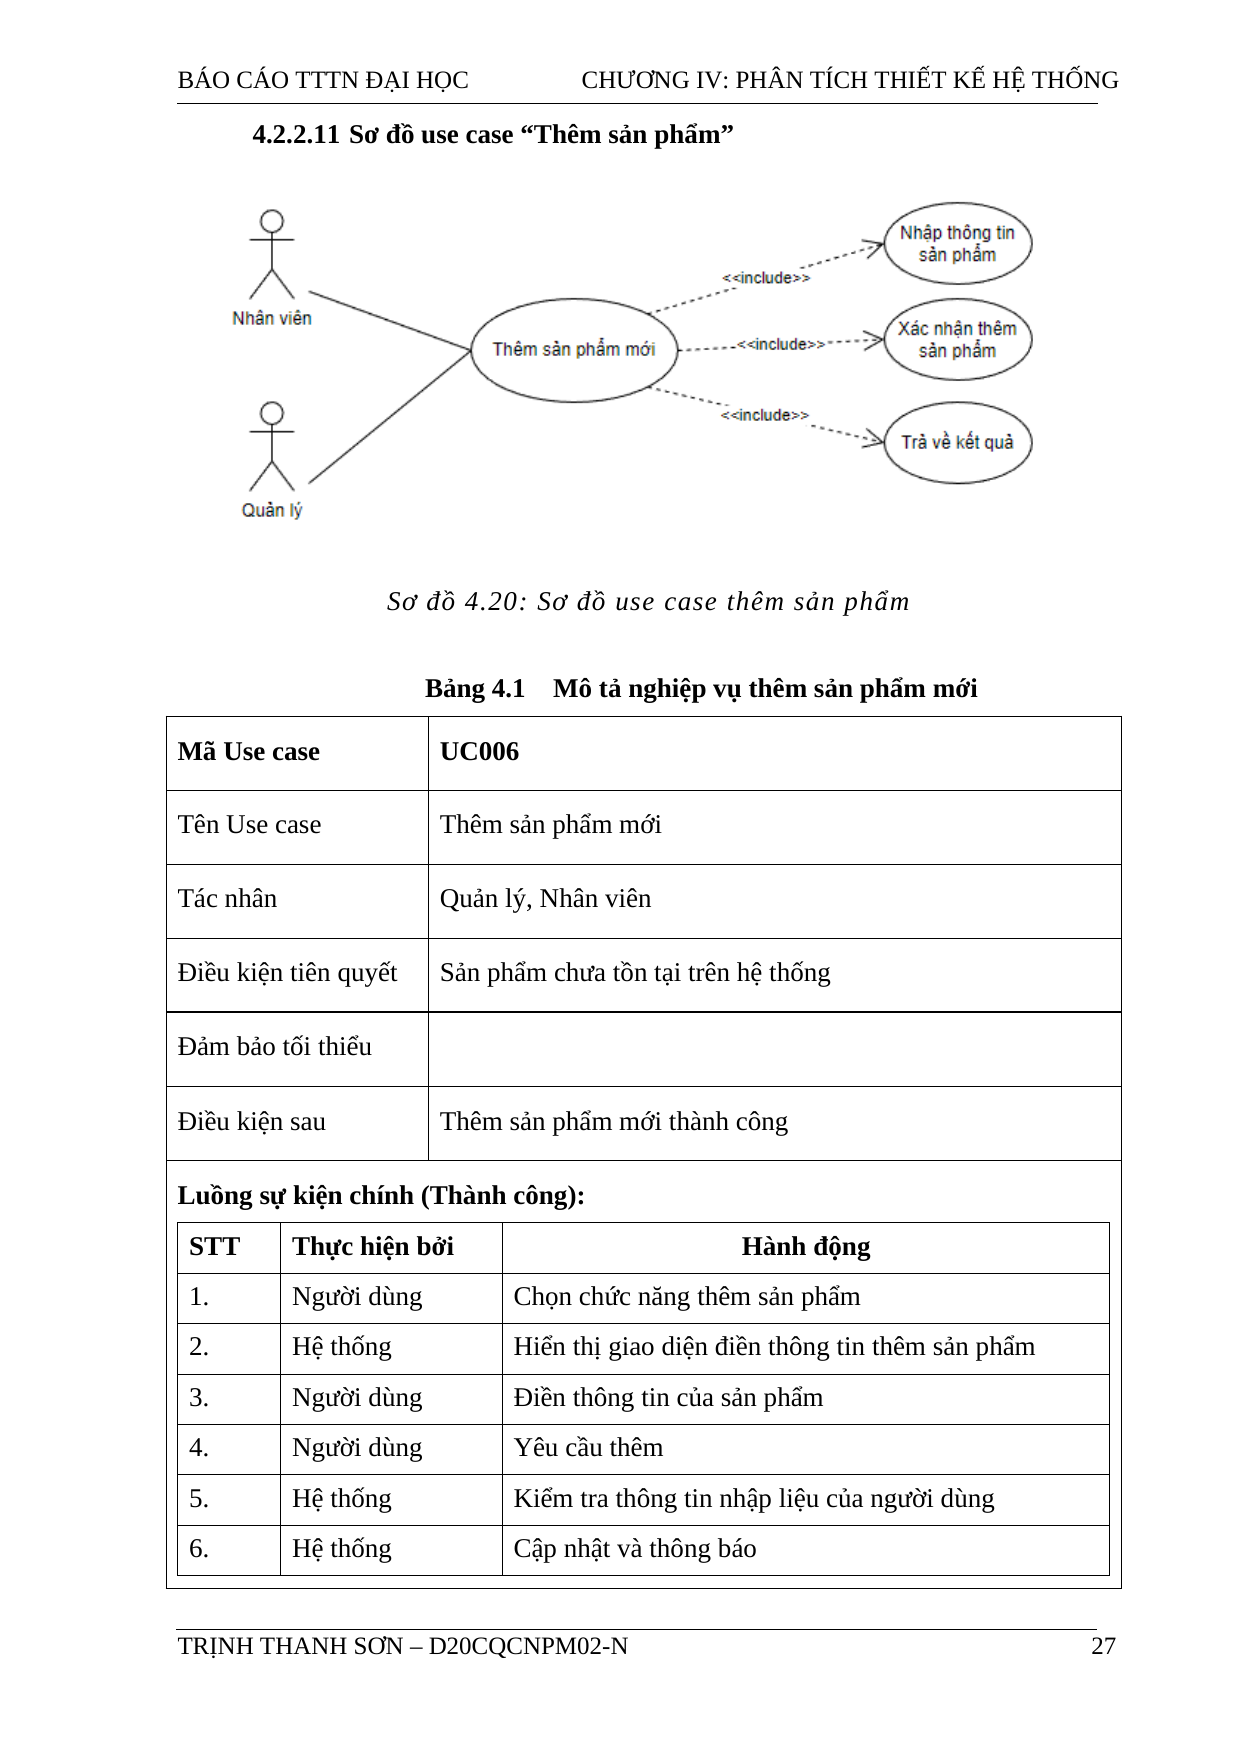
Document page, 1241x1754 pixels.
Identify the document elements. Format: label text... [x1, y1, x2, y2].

table_header Mã Use case [167, 717, 428, 789]
table_cell Đảm bảo tối thiểu [167, 1013, 428, 1086]
table_cell Sản phẩm chưa tồn tại trên hệ thống [429, 939, 1121, 1011]
table_cell Điều kiện tiên quyết [167, 939, 428, 1011]
table_header UC006 [429, 717, 1121, 789]
subtitle Sơ đồ 4.20: Sơ đồ use case thêm sản phẩm [177, 585, 1122, 616]
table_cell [167, 1161, 1121, 1588]
subtitle Mô tả nghiệp vụ thêm sản phẩm mới [281, 672, 1122, 703]
table_cell Tác nhân [167, 865, 428, 937]
table_cell Điều kiện sau [167, 1087, 428, 1160]
table_cell Tên Use case [167, 791, 428, 863]
table_cell Thêm sản phẩm mới thành công [429, 1087, 1121, 1160]
table_cell Quản lý, Nhân viên [429, 865, 1121, 937]
subtitle Sơ đồ use case “Thêm sản phẩm” [252, 118, 1122, 149]
table_cell Thêm sản phẩm mới [429, 791, 1121, 863]
table_cell [429, 1013, 1121, 1086]
picture [177, 161, 1123, 573]
